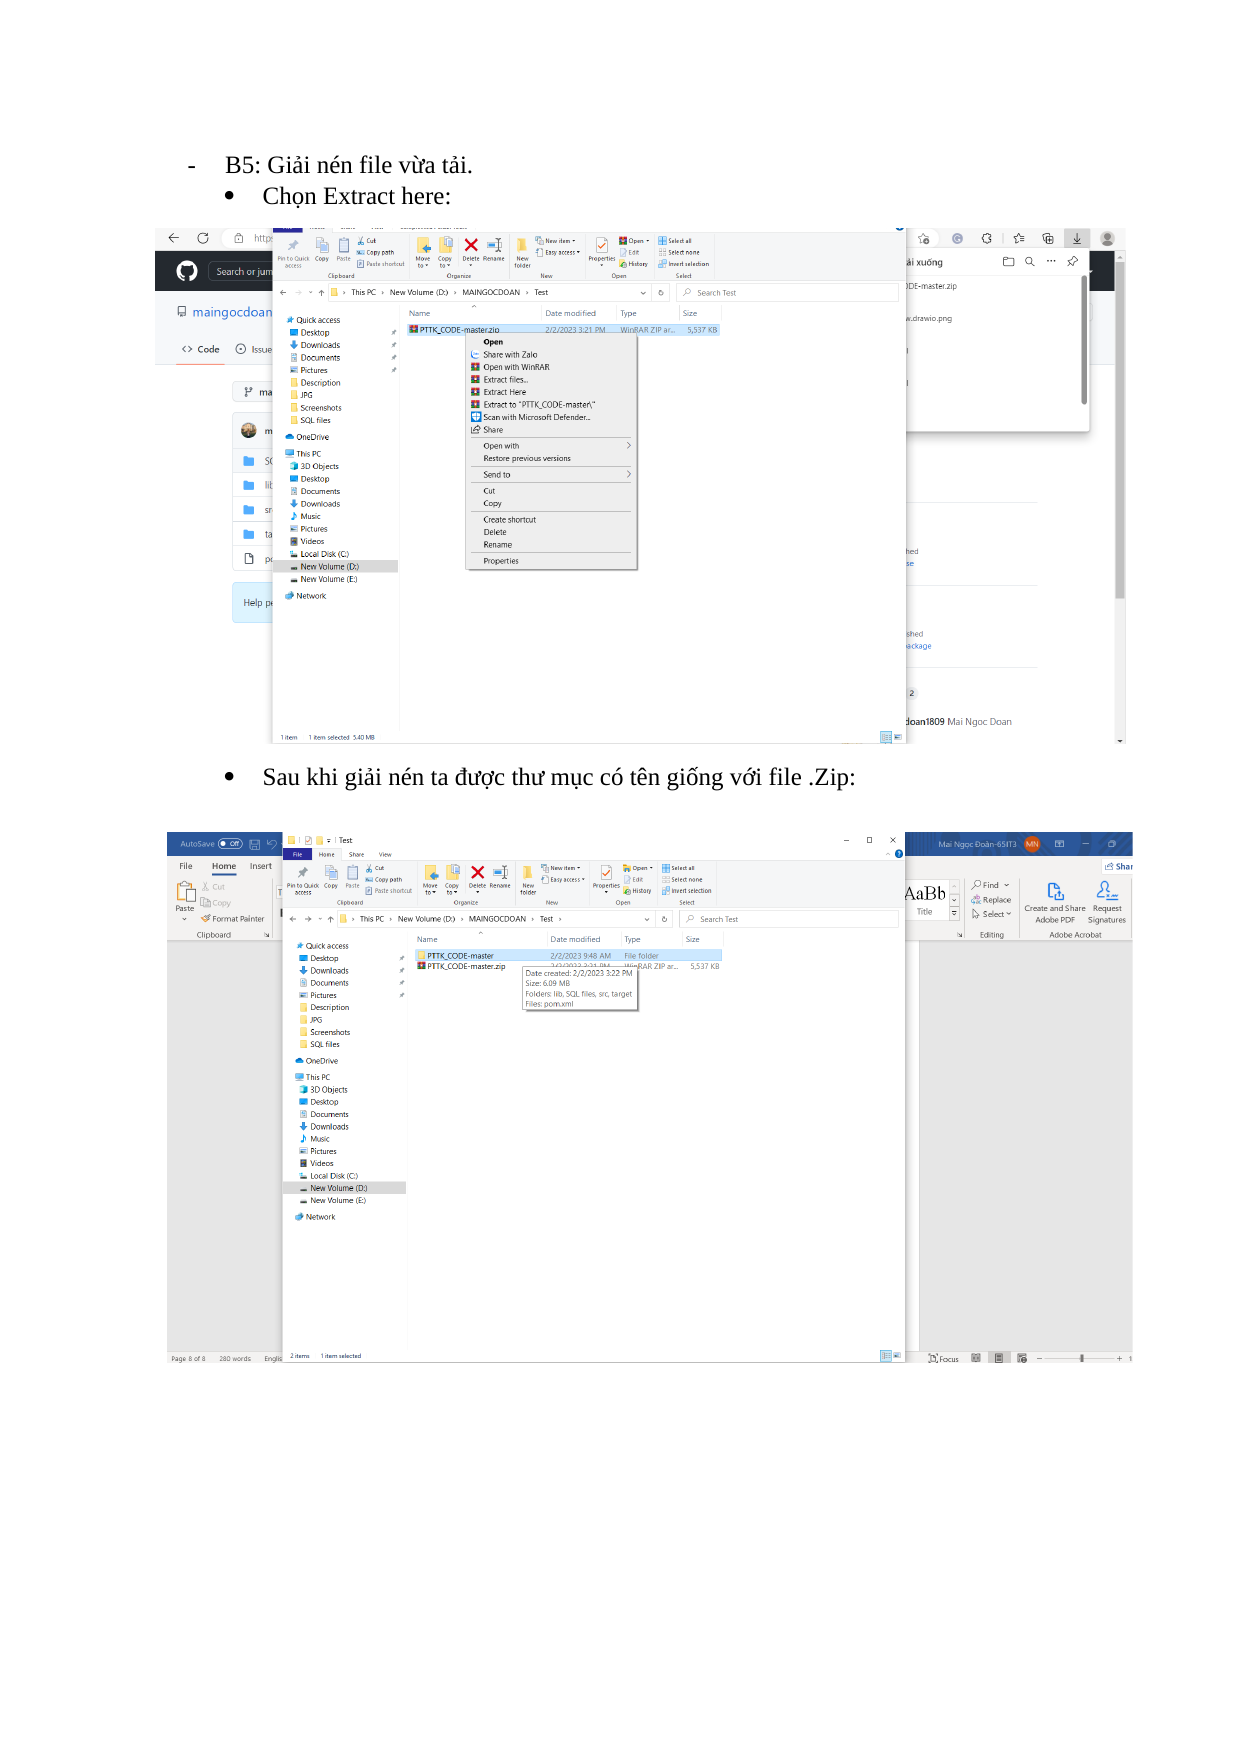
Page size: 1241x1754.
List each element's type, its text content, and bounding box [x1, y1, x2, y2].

list Sau khi giải nén ta được thư mục có tên giống với file .Zip: [225, 762, 1090, 791]
picture [167, 832, 1133, 1363]
list B5: Giải nén file vừa tải. [187, 150, 1090, 179]
picture [155, 228, 1126, 744]
list Chọn Extract here: [225, 181, 1090, 210]
